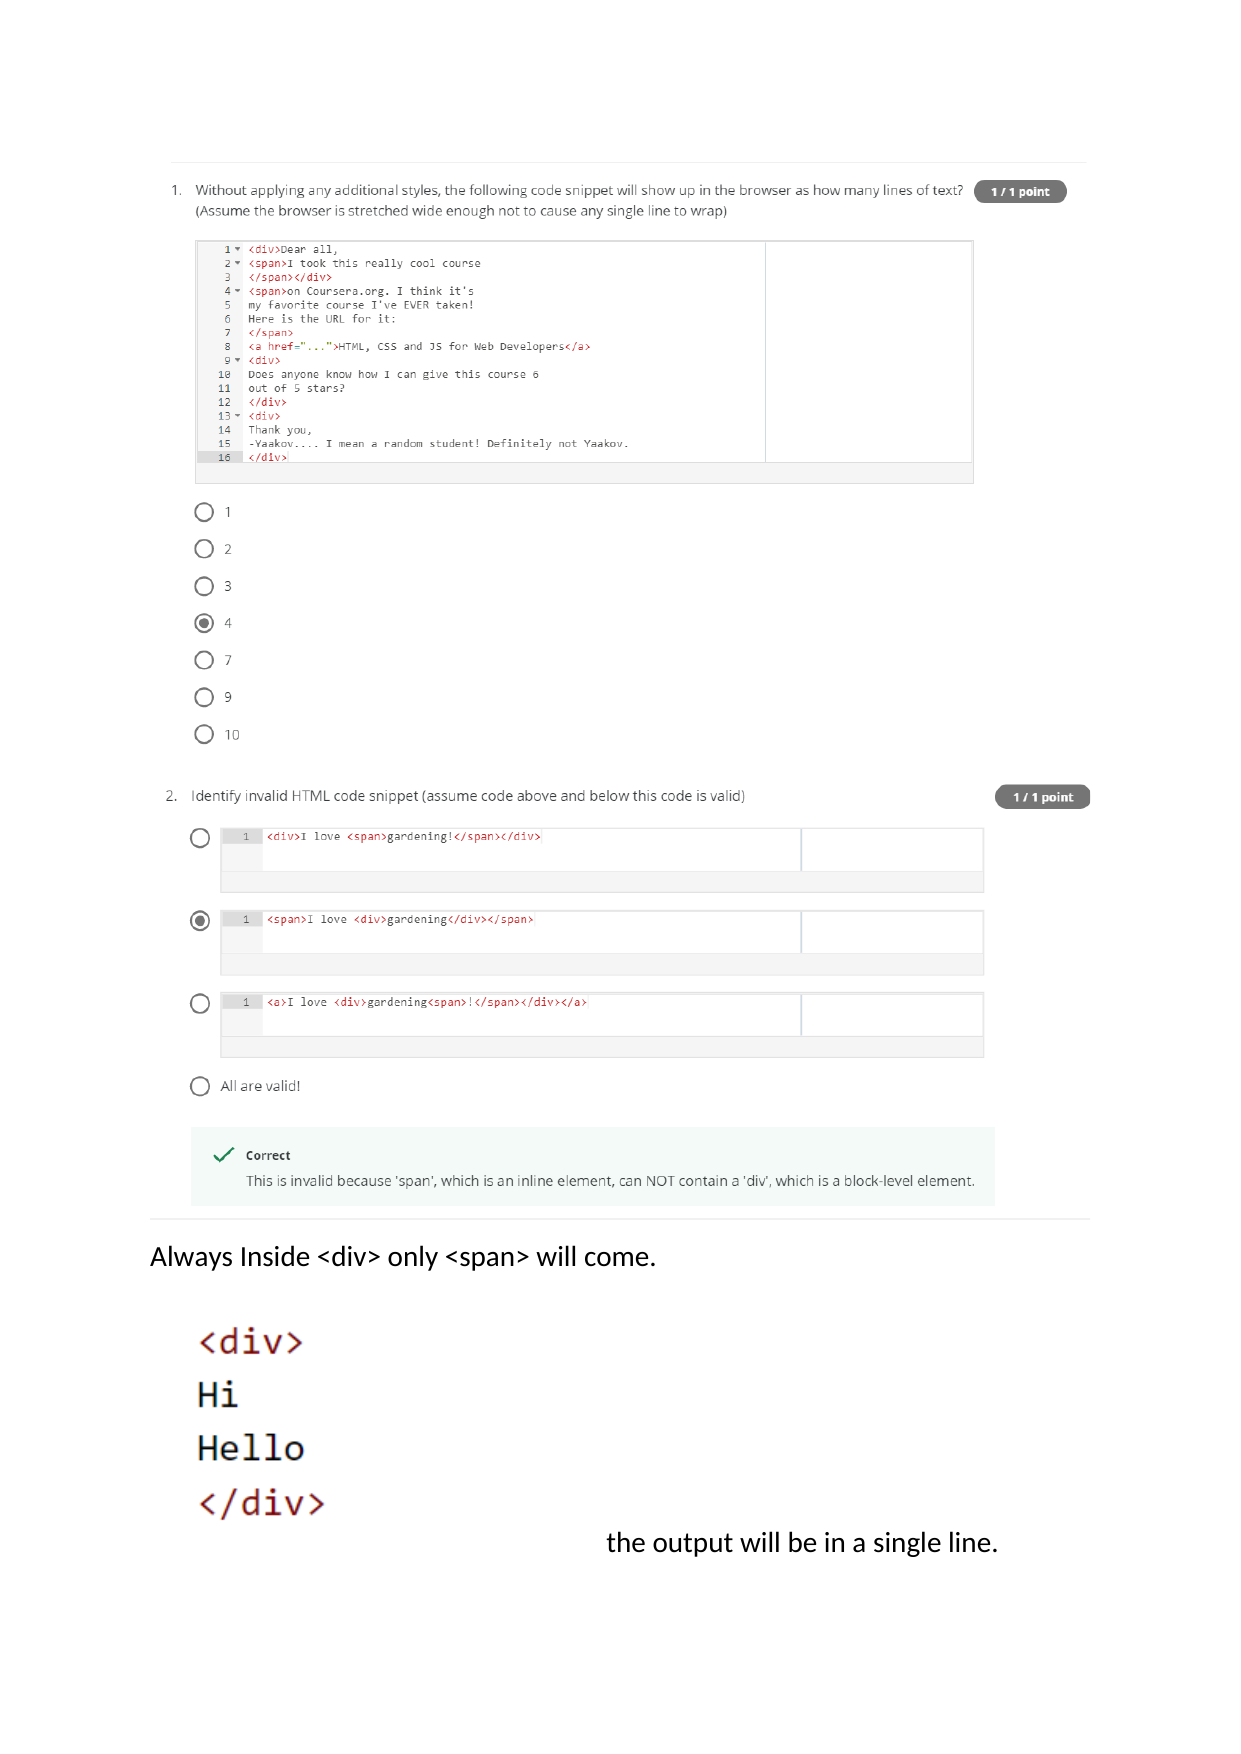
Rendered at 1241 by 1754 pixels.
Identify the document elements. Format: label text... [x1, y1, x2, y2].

picture [150, 1293, 607, 1553]
text Always Inside <div> only <span> will come. [150, 1238, 1090, 1274]
picture [150, 150, 1091, 762]
picture [150, 764, 1091, 1220]
